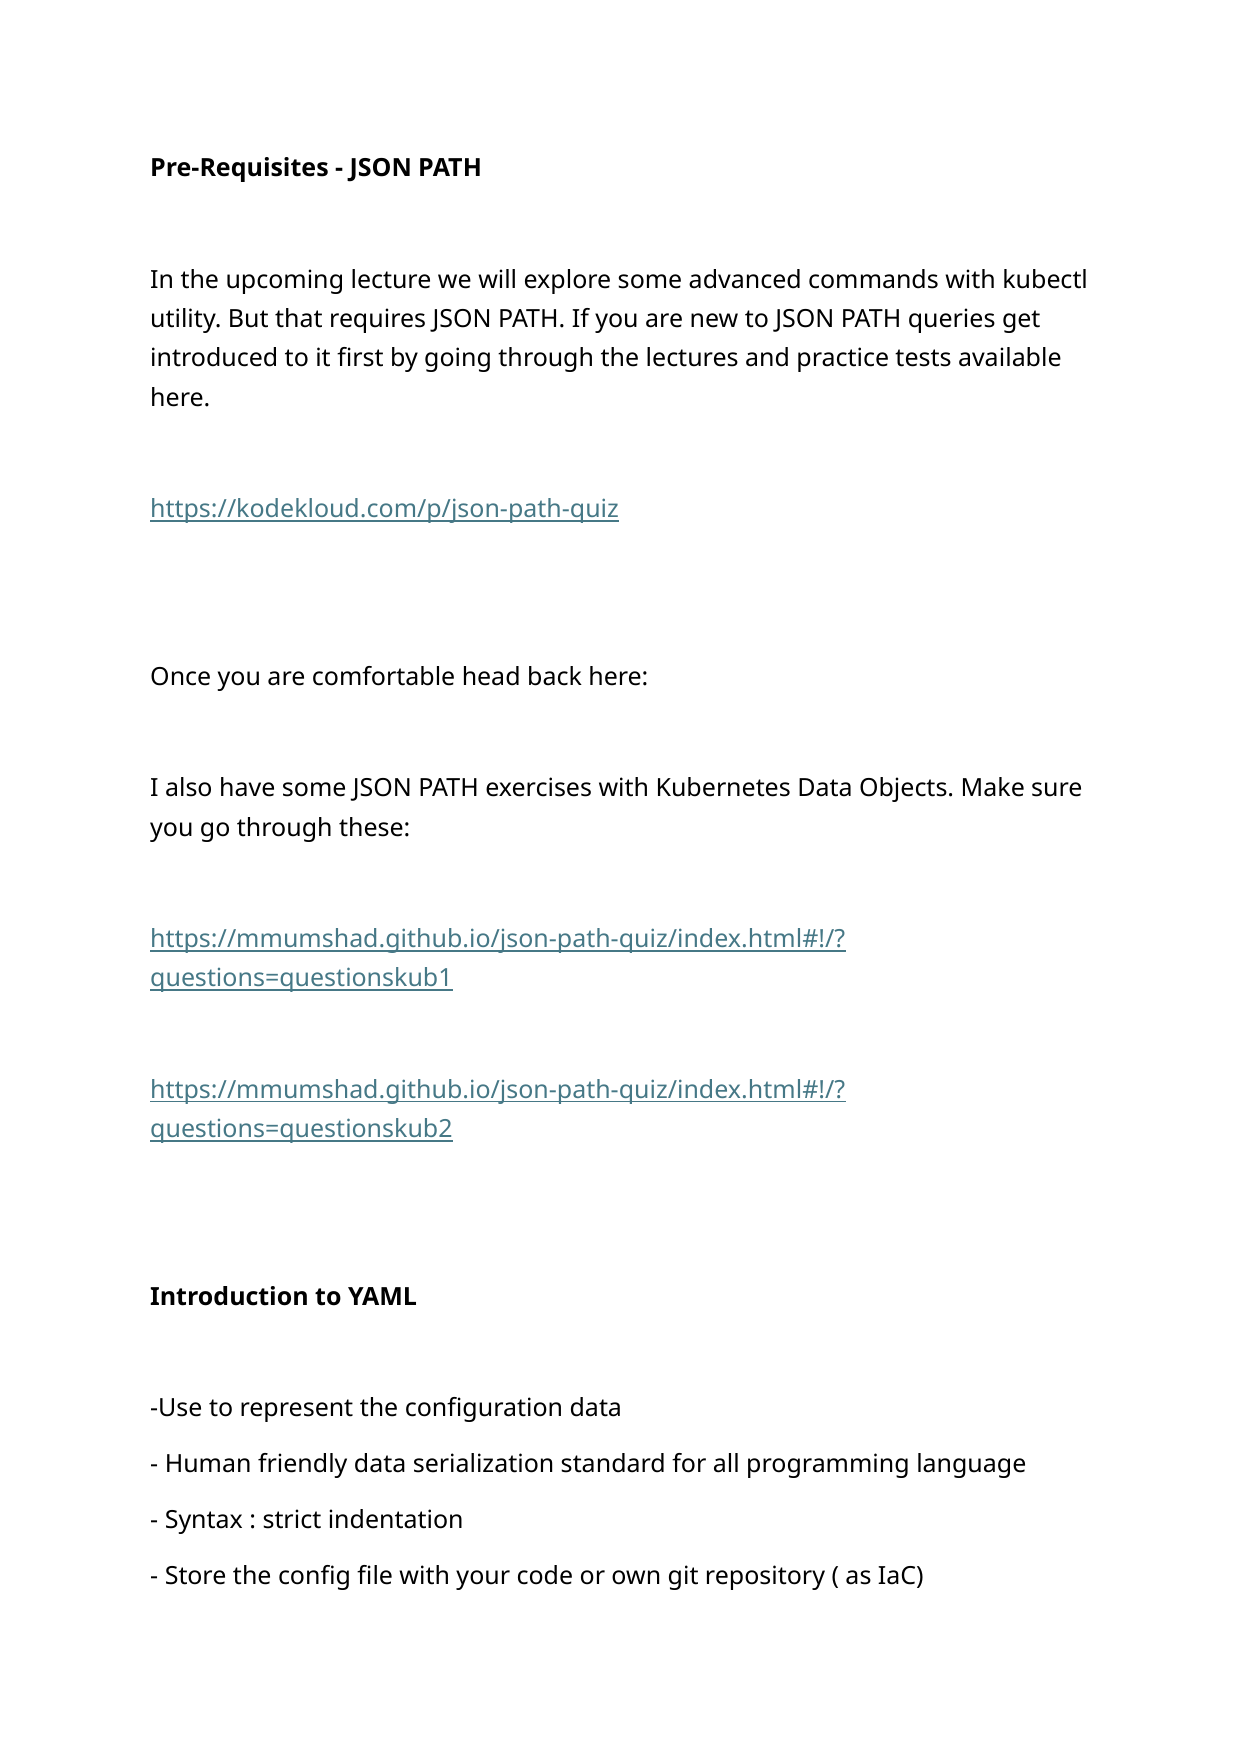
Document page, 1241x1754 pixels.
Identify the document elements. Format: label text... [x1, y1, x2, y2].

text https://kodekloud.com/p/json-path-quiz [150, 491, 1090, 525]
text Introduction to YAML [150, 1278, 1090, 1312]
text - Store the config file with your code or own git repository ( as IaC) [150, 1557, 1090, 1592]
text I also have some JSON PATH exercises with Kubernetes Data Objects. Make sure you go through these: [150, 770, 1090, 843]
text Once you are comfortable head back here: [150, 658, 1090, 692]
text - Syntax : strict indentation [150, 1502, 1090, 1536]
text Pre-Requisites - JSON PATH [150, 150, 1090, 184]
text https://mmumshad.github.io/json-path-quiz/index.html#!/?questions=questionskub2 [150, 1072, 1090, 1145]
text -Use to represent the configuration data [150, 1390, 1090, 1424]
text - Human friendly data serialization standard for all programming language [150, 1446, 1090, 1480]
text https://mmumshad.github.io/json-path-quiz/index.html#!/?questions=questionskub1 [150, 921, 1090, 994]
text In the upcoming lecture we will explore some advanced commands with kubectl utility. But that requires JSON PATH. If you are new to JSON PATH queries get introduced to it first by going through the lectures and practice tests available here. [150, 262, 1090, 413]
